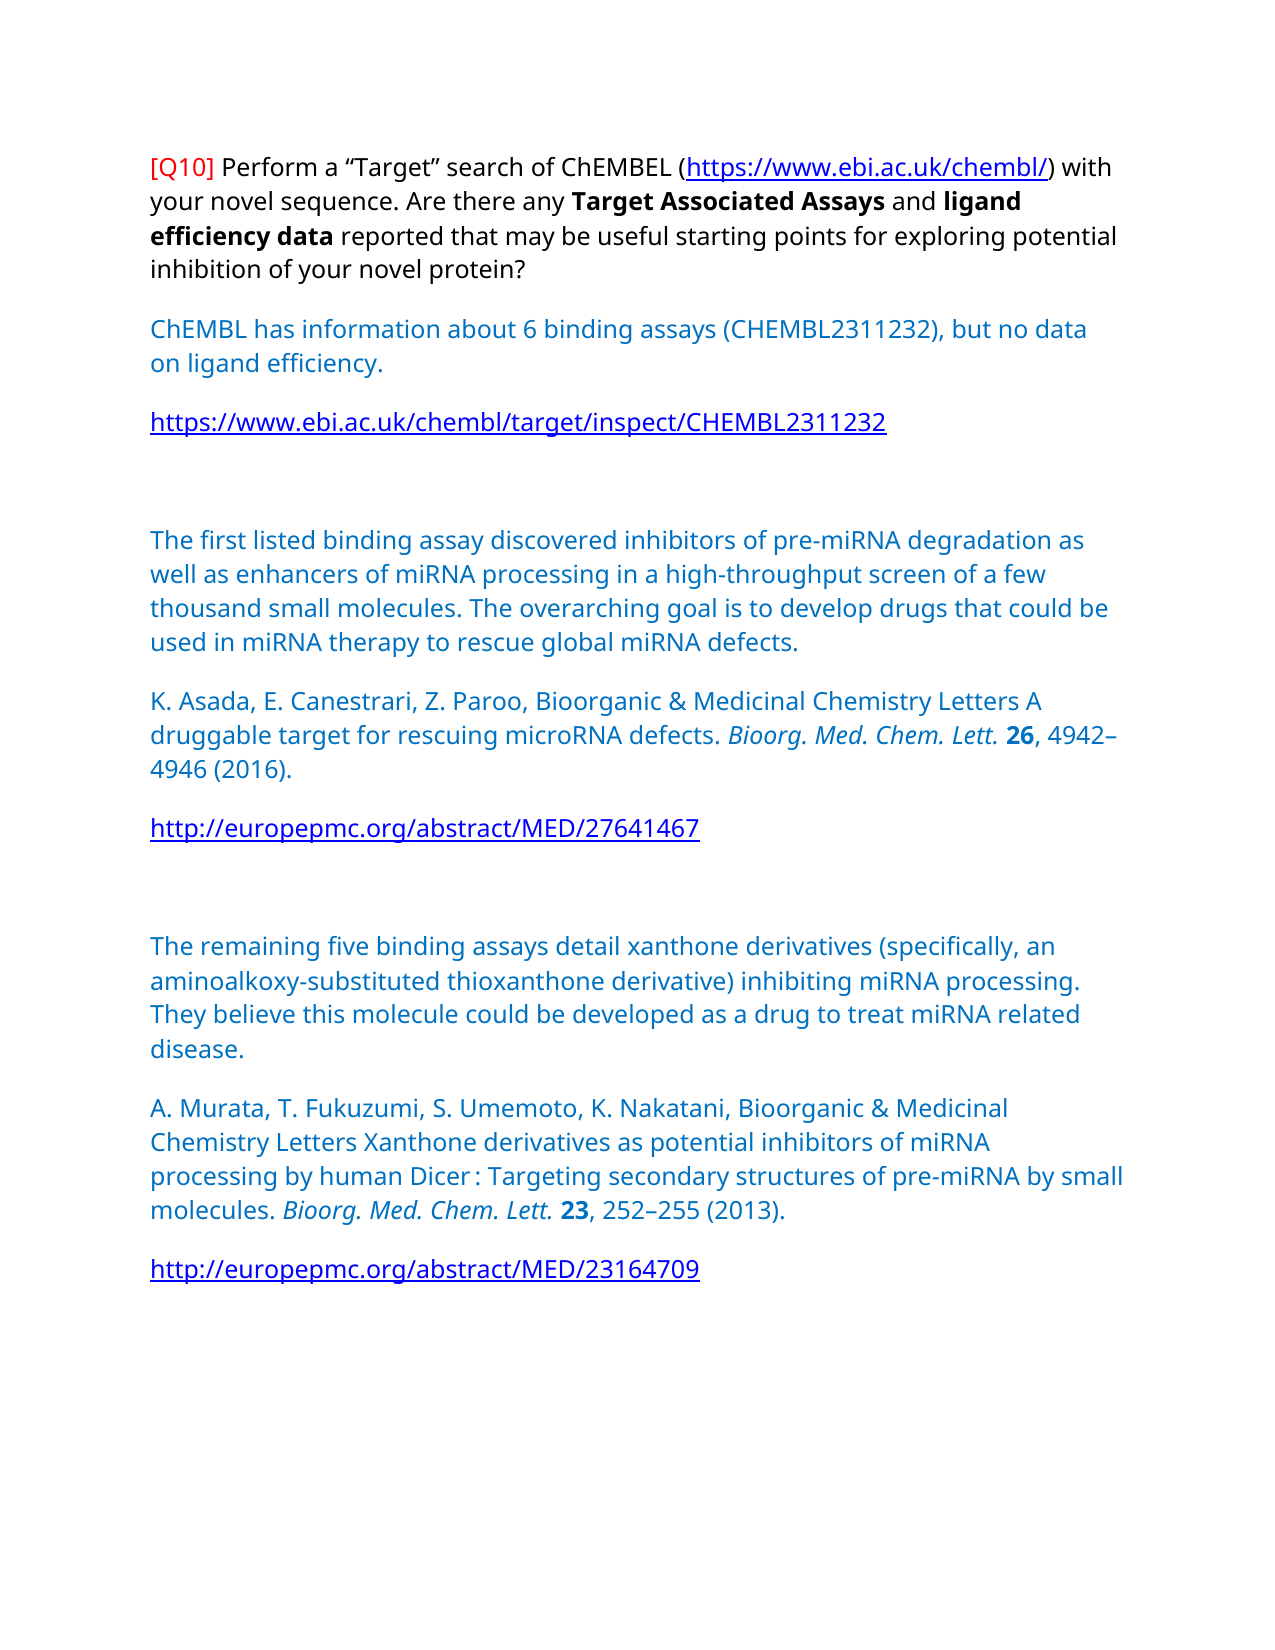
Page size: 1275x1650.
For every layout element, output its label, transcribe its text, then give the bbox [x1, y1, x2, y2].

text http://europepmc.org/abstract/MED/27641467 [150, 811, 1125, 845]
text [Q10] Perform a “Target” search of ChEMBEL (https://www.ebi.ac.uk/chembl/) with your novel sequence. Are there any Target Associated Assays and ligand efficiency data reported that may be useful starting points for exploring potential inhibition of your novel protein? [150, 150, 1125, 286]
text http://europepmc.org/abstract/MED/23164709 [150, 1252, 1125, 1286]
text K. Asada, E. Canestrari, Z. Paroo, Bioorganic & Medicinal Chemistry Letters A druggable target for rescuing microRNA defects. Bioorg. Med. Chem. Lett. 26, 4942–4946 (2016). [150, 684, 1125, 786]
text The remaining five binding assays detail xanthone derivatives (specifically, an aminoalkoxy-substituted thioxanthone derivative) inhibiting miRNA processing. They believe this molecule could be developed as a drug to treat miRNA related disease. [150, 929, 1125, 1065]
text A. Murata, T. Fukuzumi, S. Umemoto, K. Nakatani, Bioorganic & Medicinal Chemistry Letters Xanthone derivatives as potential inhibitors of miRNA processing by human Dicer : Targeting secondary structures of pre-miRNA by small molecules. Bioorg. Med. Chem. Lett. 23, 252–255 (2013). [150, 1090, 1125, 1227]
text The first listed binding assay discovered inhibitors of pre-miRNA degradation as well as enhancers of miRNA processing in a high-throughput screen of a few thousand small molecules. The overarching goal is to develop drugs that could be used in miRNA therapy to rescue global miRNA defects. [150, 522, 1125, 659]
text https://www.ebi.ac.uk/chembl/target/inspect/CHEMBL2311232 [150, 404, 1125, 438]
text ChEMBL has information about 6 binding assays (CHEMBL2311232), but no data on ligand efficiency. [150, 311, 1125, 379]
